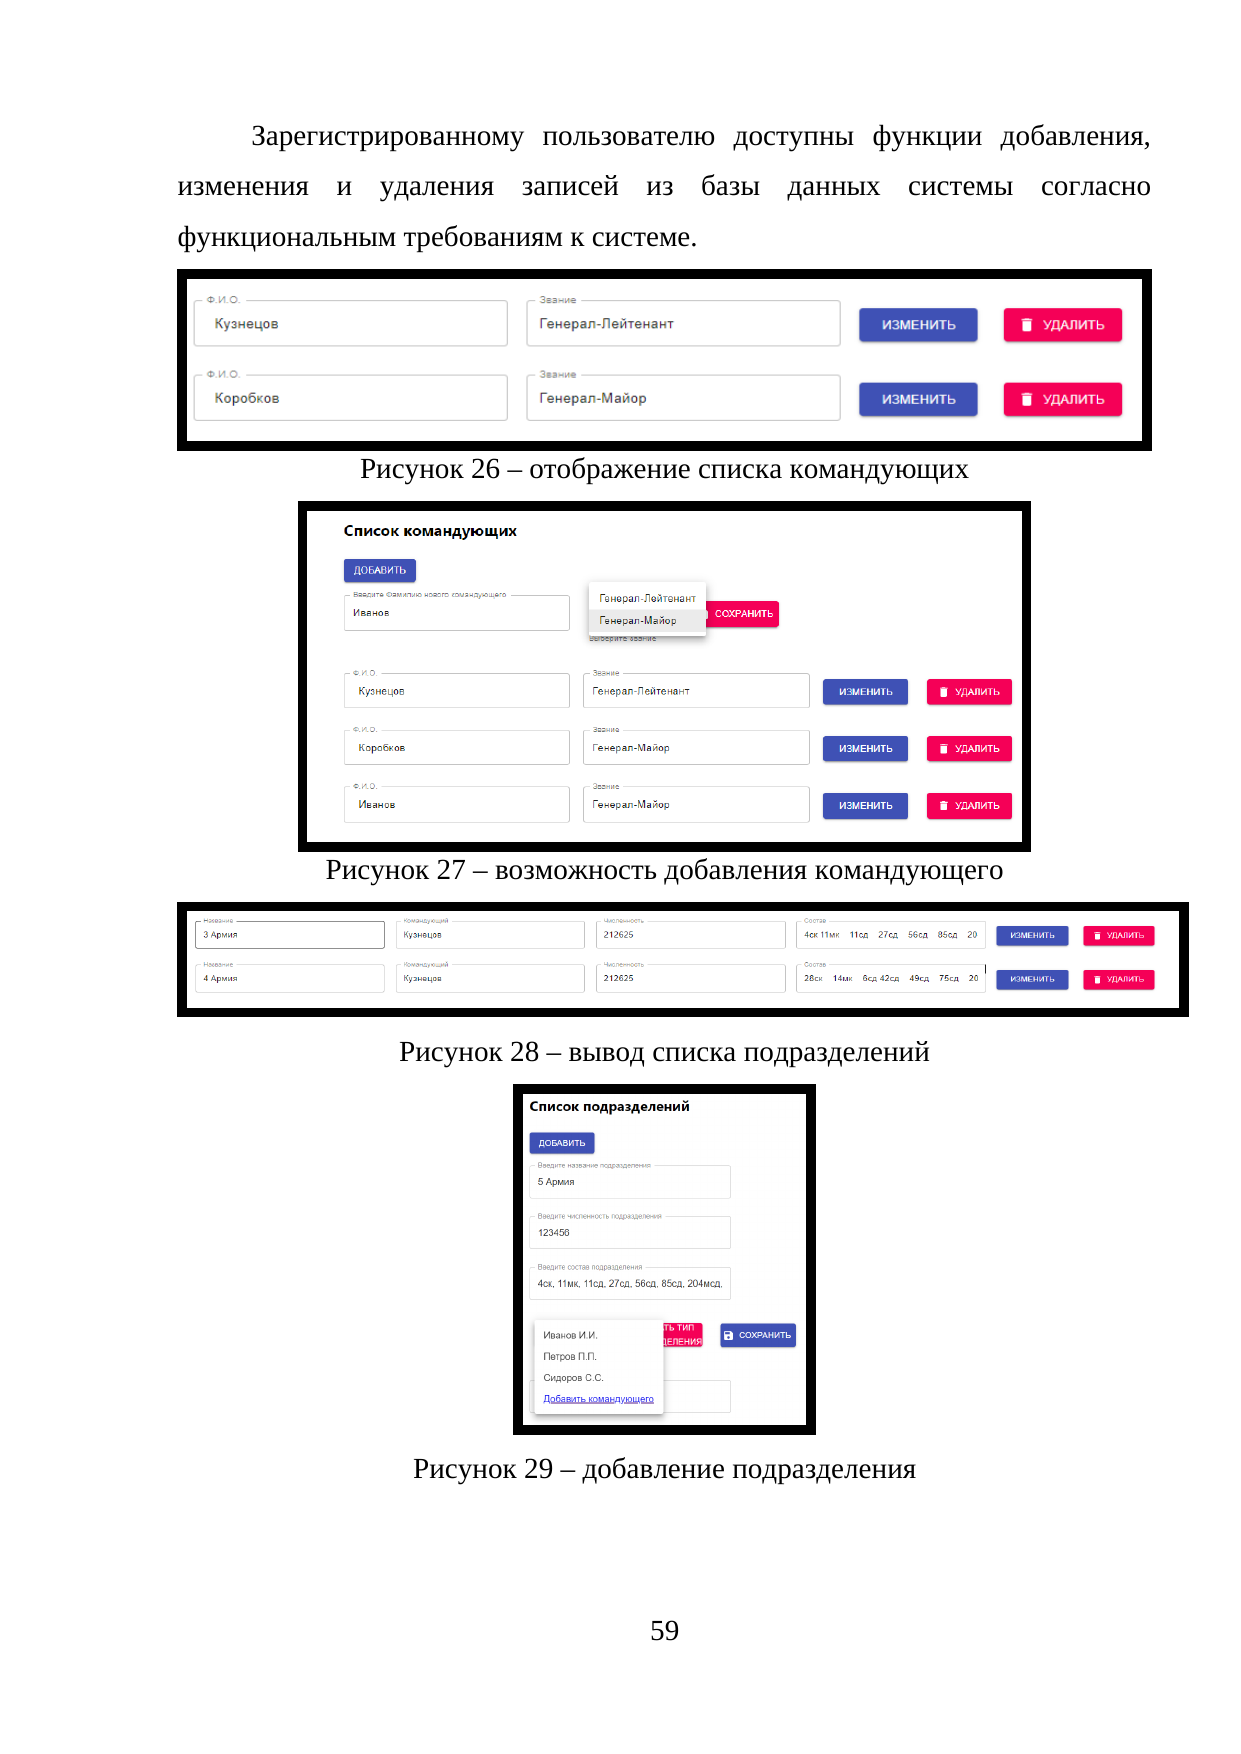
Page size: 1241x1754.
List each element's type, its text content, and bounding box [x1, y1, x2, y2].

picture [187, 279, 1142, 441]
text Рисунок 26 – отображение списка командующих [177, 451, 1152, 484]
text Рисунок 29 – добавление подразделения [177, 1452, 1152, 1485]
picture [307, 511, 1022, 842]
picture [187, 911, 1179, 1008]
text Рисунок 27 – возможность добавления командующего [177, 852, 1152, 902]
text Зарегистрированному пользователю доступны функции добавления, изменения и удаления записей из базы данных системы согласно функциональным требованиям к системе. [177, 118, 1152, 169]
picture [523, 1094, 806, 1425]
text Зарегистрированному пользователю доступны функции добавления, изменения и удаления записей из базы данных системы согласно функциональным требованиям к системе. [177, 202, 1152, 252]
text Рисунок 28 – вывод списка подразделений [177, 1034, 1152, 1067]
